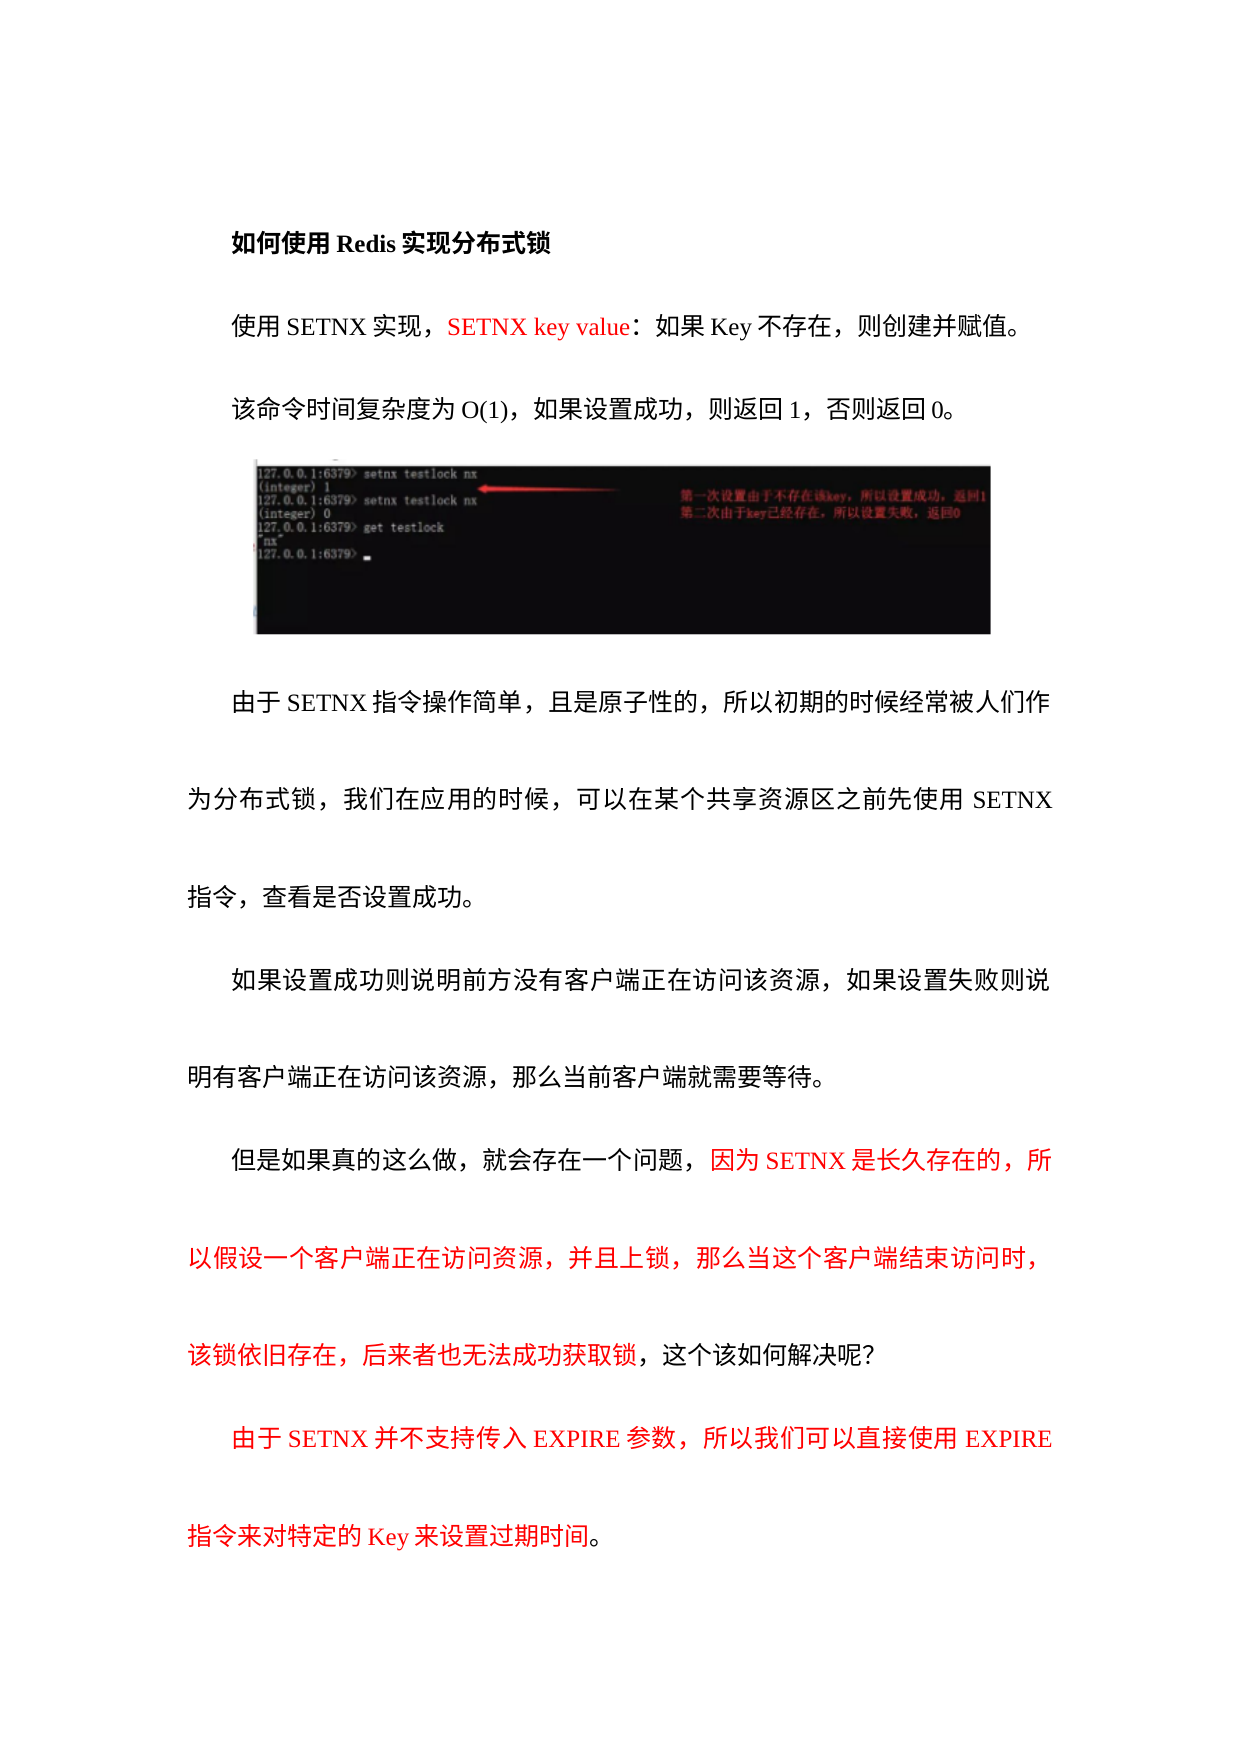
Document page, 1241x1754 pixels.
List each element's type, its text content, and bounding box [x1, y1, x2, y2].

text 该命令时间复杂度为O(1)，如果设置成功，则返回1，否则返回0。 [187, 375, 1053, 440]
text 但是如果真的这么做，就会存在一个问题，因为SETNX是长久存在的，所以假设一个客户端正在访问资源，并且上锁，那么当这个客户端结束访问时，该锁依旧存在，后来者也无法成功获取锁，这个该如何解决呢？ [187, 1126, 1053, 1386]
text 由于SETNX并不支持传入EXPIRE参数，所以我们可以直接使用EXPIRE指令来对特定的Key来设置过期时间。 [187, 1404, 1053, 1567]
text 由于SETNX指令操作简单，且是原子性的，所以初期的时候经常被人们作为分布式锁，我们在应用的时候，可以在某个共享资源区之前先使用SETNX指令，查看是否设置成功。 [187, 668, 1053, 928]
picture [245, 458, 995, 640]
text 如果设置成功则说明前方没有客户端正在访问该资源，如果设置失败则说明有客户端正在访问该资源，那么当前客户端就需要等待。 [187, 946, 1053, 1108]
text 如何使用Redis实现分布式锁 [187, 209, 1053, 274]
text 使用SETNX实现，SETNX key value：如果Key不存在，则创建并赋值。 [187, 292, 1053, 357]
